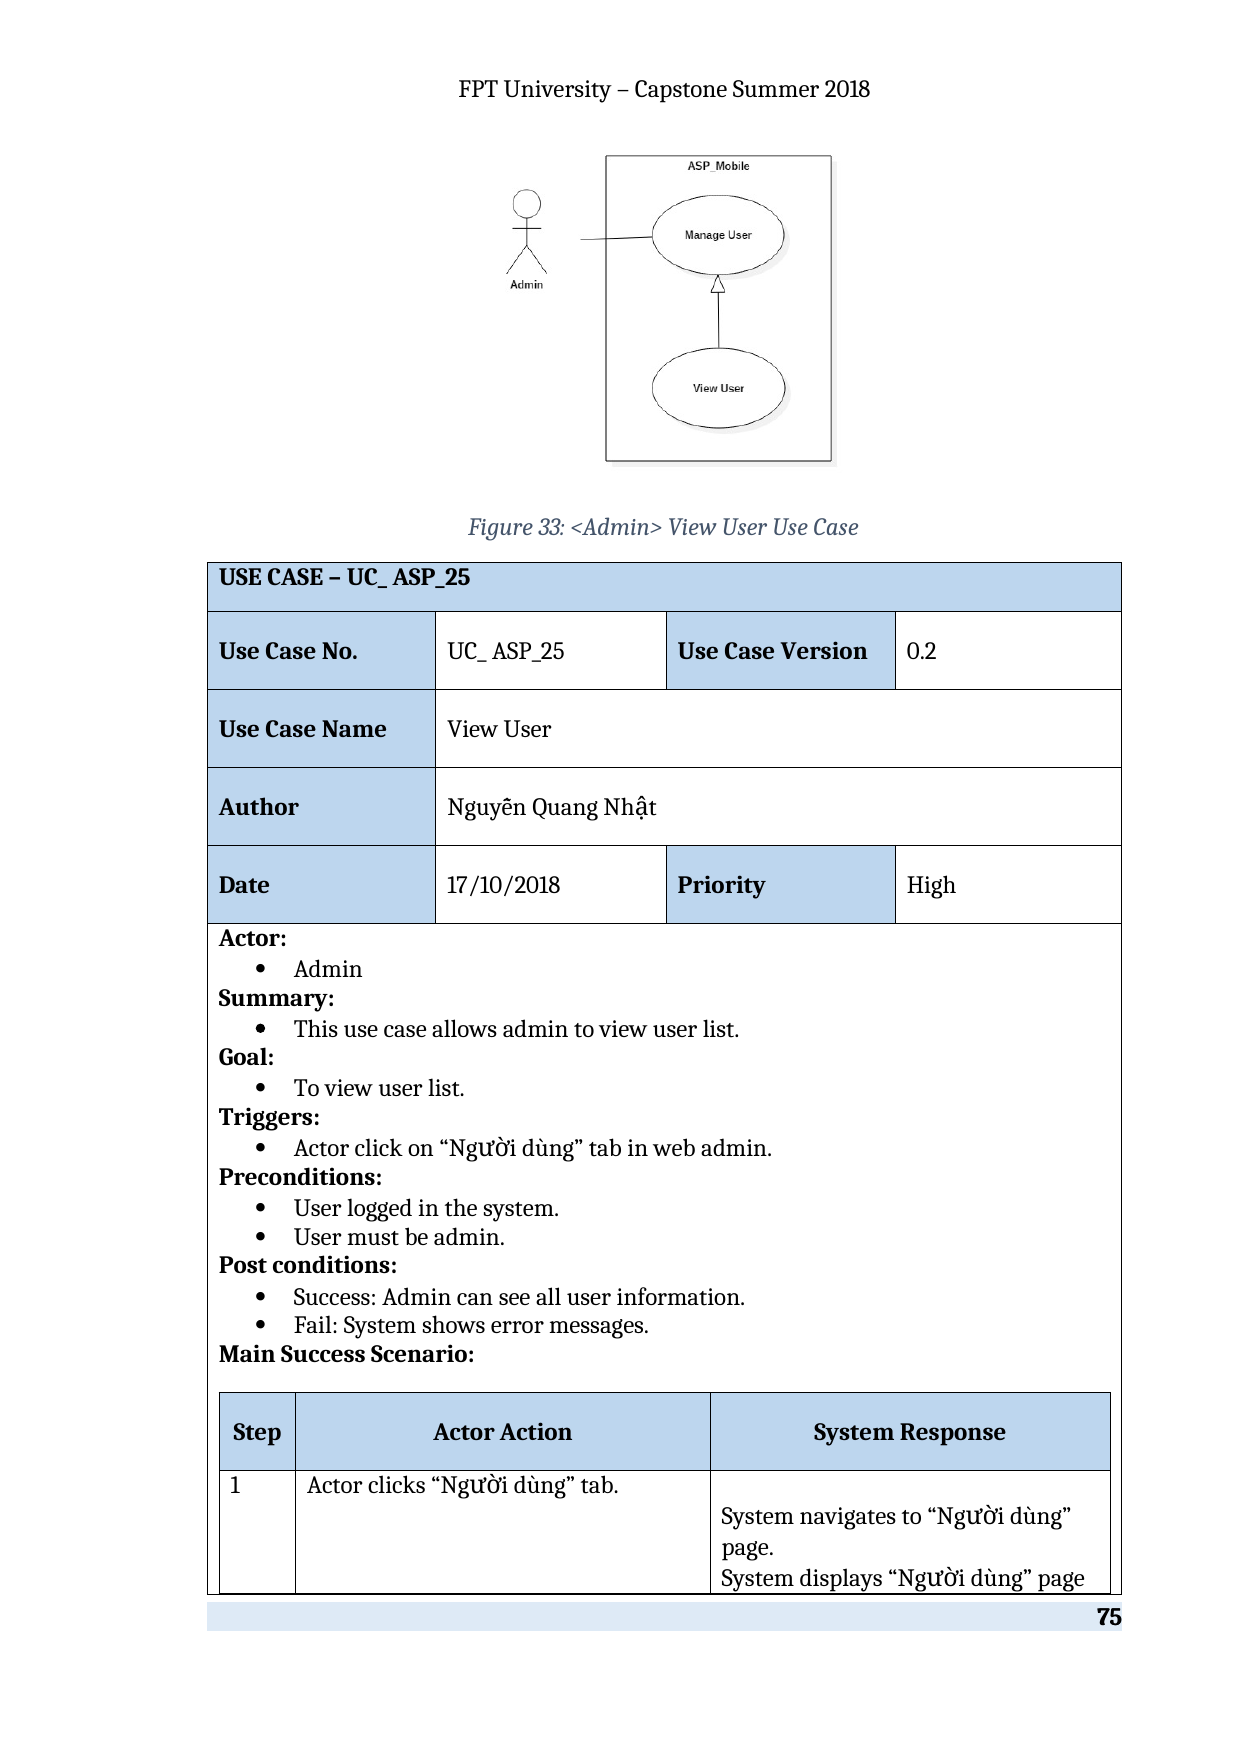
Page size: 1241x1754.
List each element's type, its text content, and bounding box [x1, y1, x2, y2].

table_cell Date [208, 846, 435, 923]
table_cell Use Case No. [208, 612, 435, 689]
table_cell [208, 924, 1121, 1594]
table_cell UC_ ASP_25 [436, 612, 666, 689]
table_cell Use Case Version [667, 612, 895, 689]
table_cell Nguyễn Quang Nhật [436, 768, 1121, 845]
picture [465, 147, 864, 494]
table_cell Use Case Name [208, 690, 435, 767]
table_cell Priority [667, 846, 895, 923]
table_cell High [896, 846, 1121, 923]
table_cell 17/10/2018 [436, 846, 666, 923]
table_cell 0.2 [896, 612, 1121, 689]
table_cell Author [208, 768, 435, 845]
text Figure 33: <Admin> View User Use Case [207, 513, 1122, 541]
table_cell View User [436, 690, 1121, 767]
table_header USE CASE – UC_ ASP_25 [208, 563, 1121, 611]
